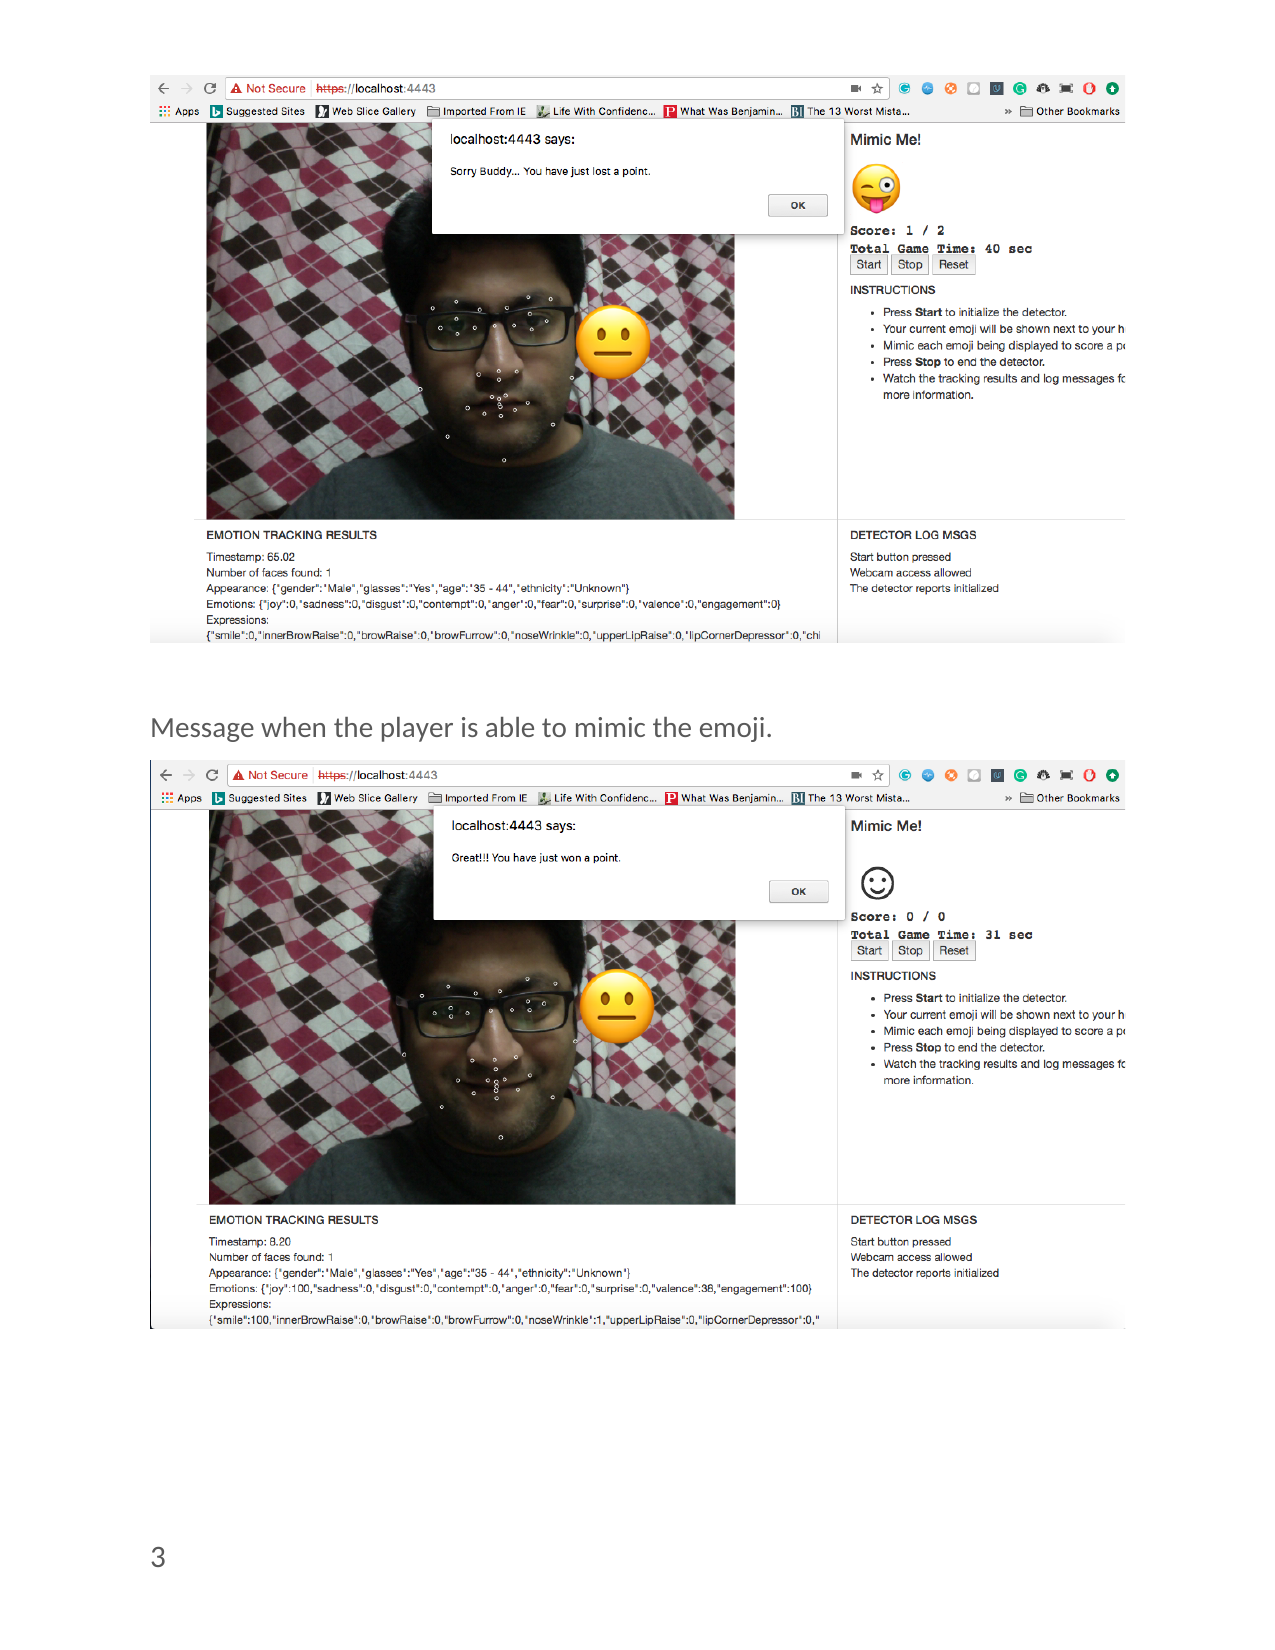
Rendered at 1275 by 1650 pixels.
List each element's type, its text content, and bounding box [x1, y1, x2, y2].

text Message when the player is able to mimic the emoji. [150, 709, 1125, 745]
picture [150, 760, 1125, 1329]
picture [150, 75, 1125, 643]
